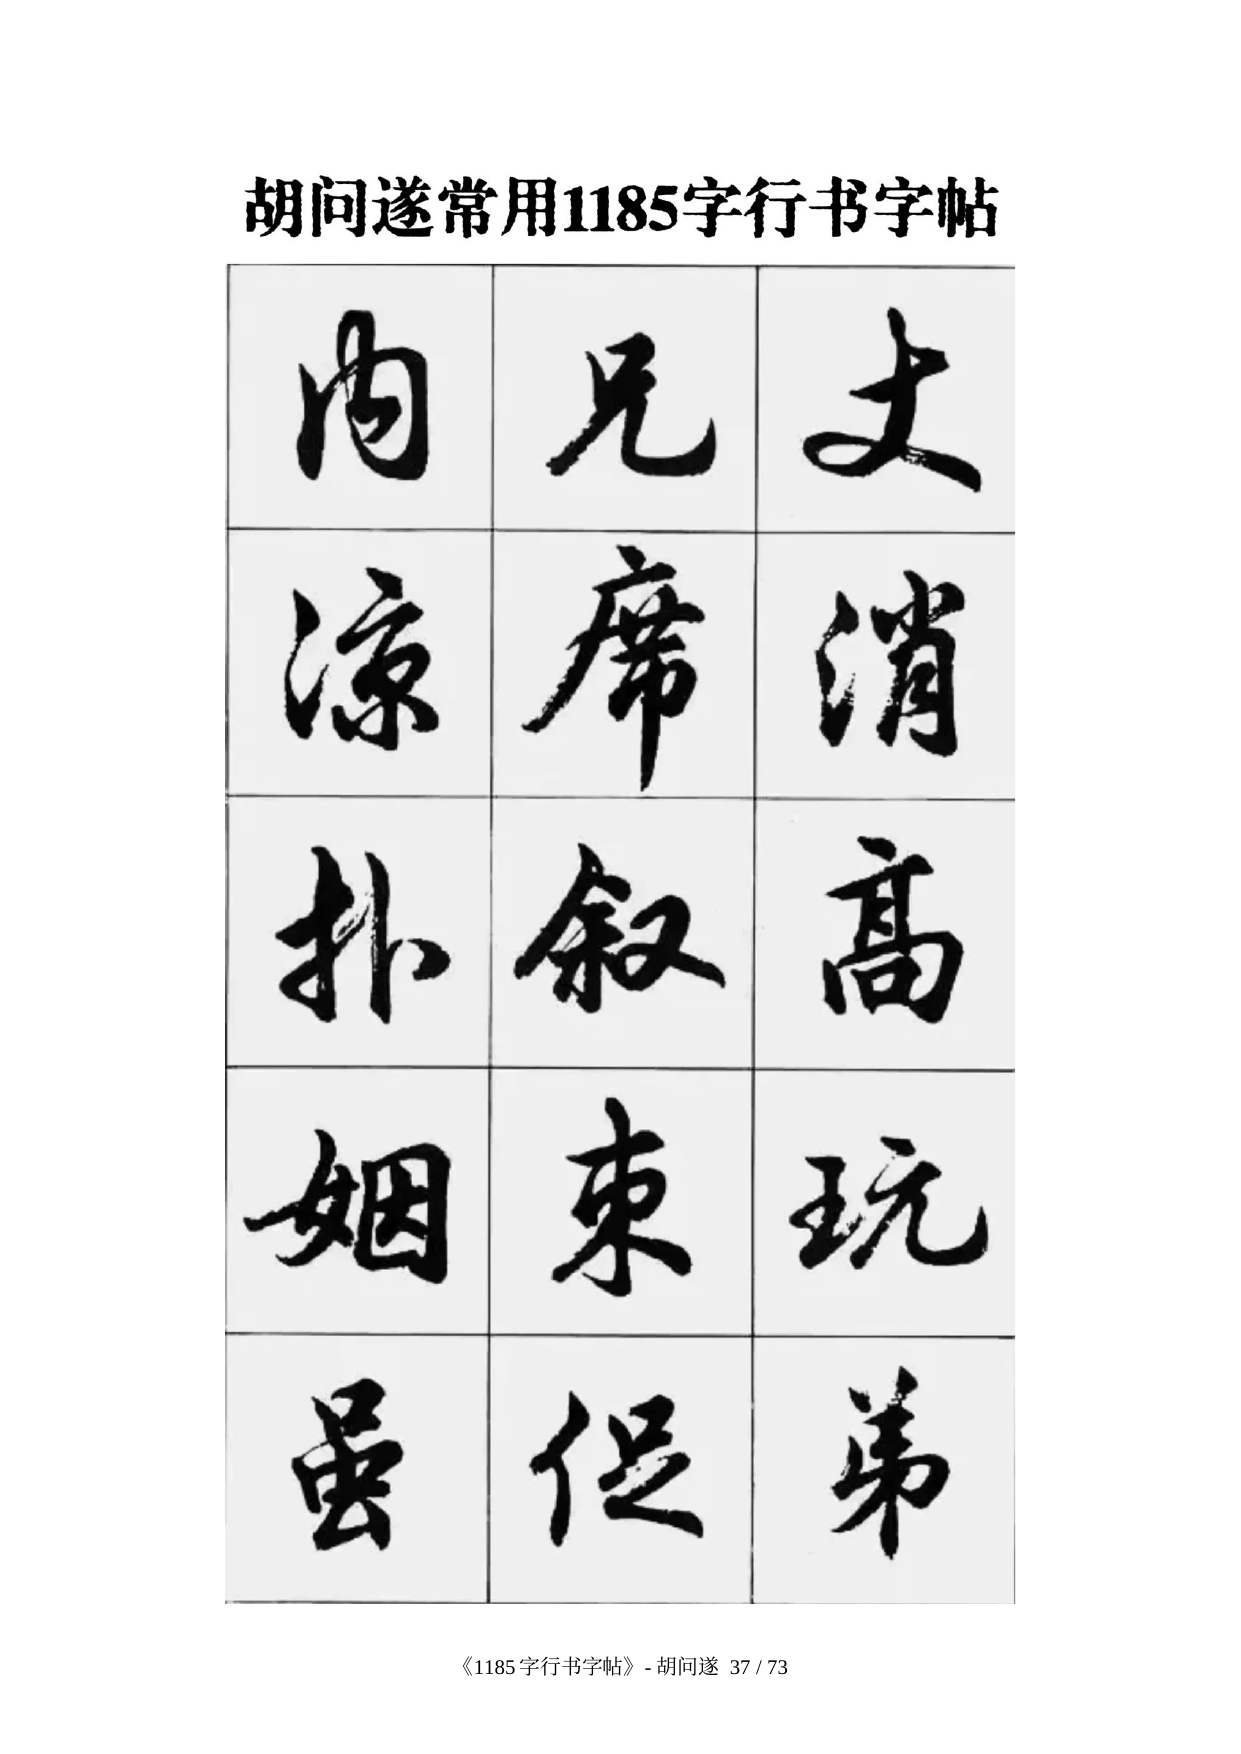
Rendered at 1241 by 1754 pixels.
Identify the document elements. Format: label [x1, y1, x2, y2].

picture [225, 150, 1016, 1604]
